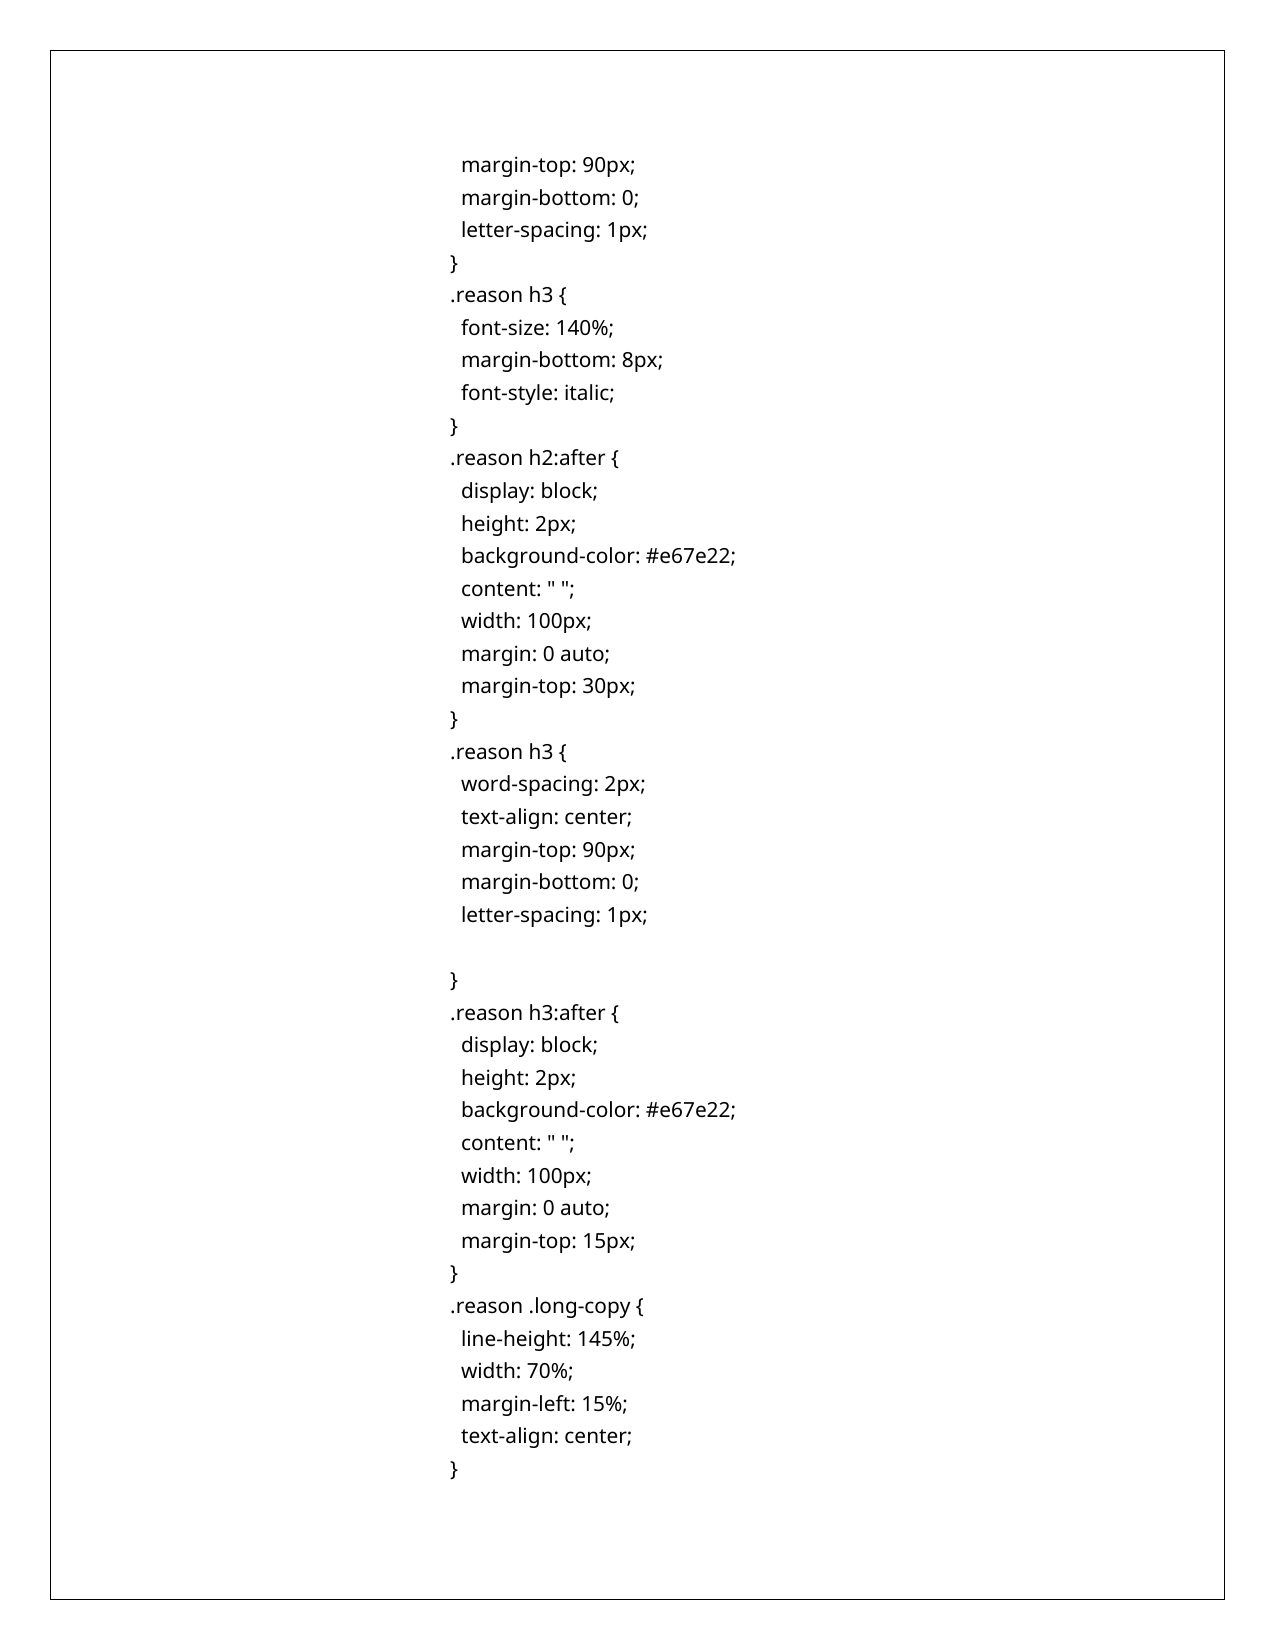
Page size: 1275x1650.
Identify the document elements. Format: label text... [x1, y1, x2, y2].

list .reason h3 { [450, 280, 1125, 309]
list font-size: 140%; [450, 313, 1125, 341]
list margin: 0 auto; [450, 639, 1125, 667]
list margin-bottom: 8px; [450, 346, 1125, 374]
list } [450, 965, 1125, 993]
list } [450, 704, 1125, 733]
list width: 100px; [450, 606, 1125, 635]
list } [450, 411, 1125, 439]
list content: " "; [450, 574, 1125, 602]
list letter-spacing: 1px; [450, 900, 1125, 928]
list word-spacing: 2px; [450, 769, 1125, 798]
list } [450, 1258, 1125, 1287]
list text-align: center; [450, 802, 1125, 831]
list display: block; [450, 1030, 1125, 1059]
list line-height: 145%; [450, 1324, 1125, 1352]
list margin: 0 auto; [450, 1193, 1125, 1222]
list .reason h3:after { [450, 998, 1125, 1026]
list .reason .long-copy { [450, 1291, 1125, 1319]
list height: 2px; [450, 509, 1125, 537]
list margin-bottom: 0; [450, 867, 1125, 896]
list height: 2px; [450, 1063, 1125, 1091]
list margin-left: 15%; [450, 1389, 1125, 1417]
list margin-top: 30px; [450, 672, 1125, 700]
list .reason h2:after { [450, 443, 1125, 472]
list margin-top: 15px; [450, 1226, 1125, 1254]
list margin-bottom: 0; [450, 183, 1125, 211]
list letter-spacing: 1px; [450, 215, 1125, 244]
list } [450, 1454, 1125, 1483]
list width: 100px; [450, 1161, 1125, 1189]
list font-style: italic; [450, 378, 1125, 407]
list display: block; [450, 476, 1125, 504]
list .reason h3 { [450, 737, 1125, 765]
list } [450, 248, 1125, 276]
list background-color: #e67e22; [450, 541, 1125, 570]
list margin-top: 90px; [450, 150, 1125, 178]
list content: " "; [450, 1128, 1125, 1157]
list background-color: #e67e22; [450, 1096, 1125, 1124]
list text-align: center; [450, 1422, 1125, 1450]
list margin-top: 90px; [450, 835, 1125, 863]
list width: 70%; [450, 1356, 1125, 1385]
